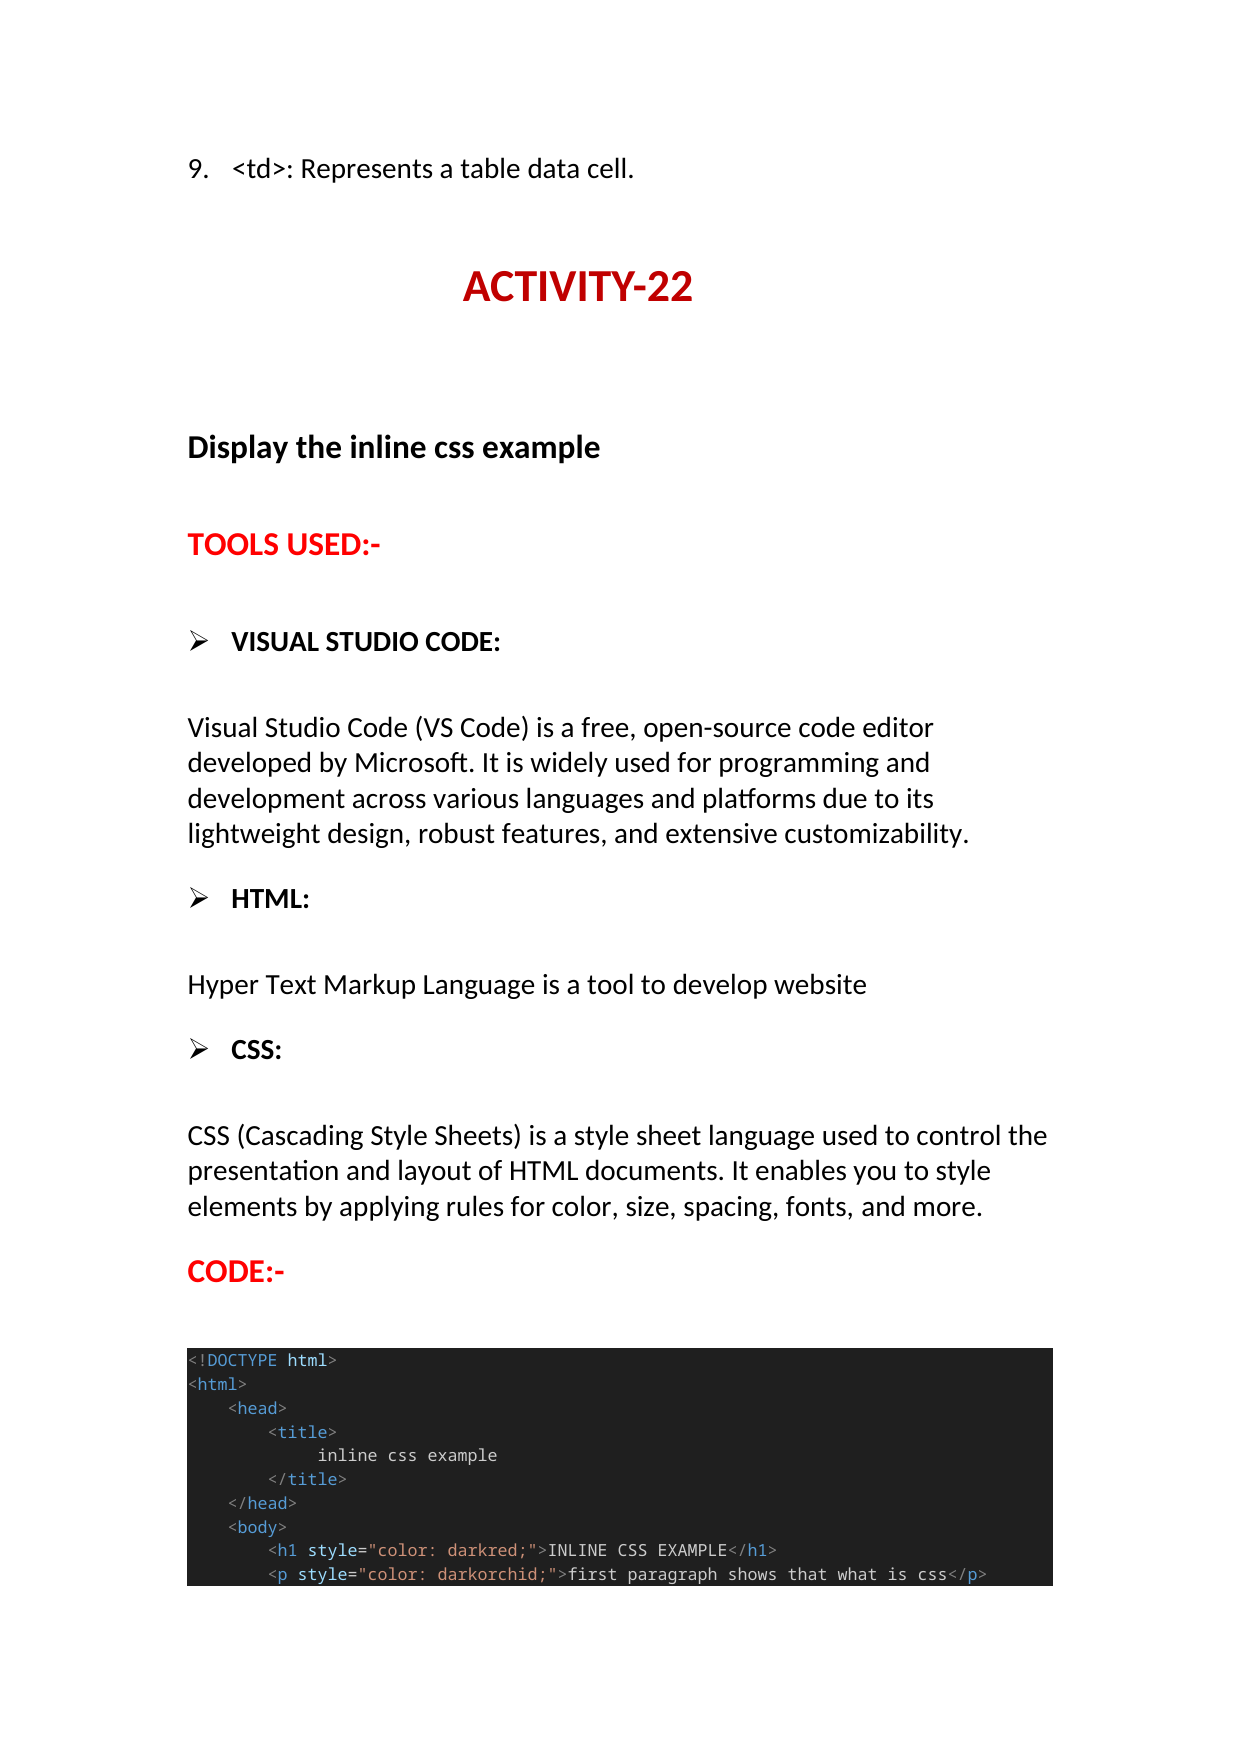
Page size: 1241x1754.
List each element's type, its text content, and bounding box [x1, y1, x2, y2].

subtitle Display the inline css example [187, 426, 1053, 467]
text </title> [187, 1467, 1053, 1491]
text <head> [187, 1396, 1053, 1419]
text CSS (Cascading Style Sheets) is a style sheet language used to control the presentation and layout of HTML documents. It enables you to style elements by applying rules for color, size, spacing, fonts, and more. [187, 1117, 1053, 1223]
subtitle VISUAL STUDIO CODE: [187, 623, 1053, 658]
subtitle CSS: [187, 1031, 1053, 1066]
text </head> [187, 1491, 1053, 1514]
text <!DOCTYPE html> [187, 1348, 1053, 1372]
text <h1 style="color: darkred;">INLINE CSS EXAMPLE</h1> [187, 1538, 1053, 1562]
text Hyper Text Markup Language is a tool to develop website [187, 966, 1053, 1002]
text <title> [187, 1419, 1053, 1443]
subtitle ACTIVITY-22 [187, 257, 1053, 313]
text Visual Studio Code (VS Code) is a free, open-source code editor developed by Microsoft. It is widely used for programming and development across various languages and platforms due to its lightweight design, robust features, and extensive customizability. [187, 709, 1053, 851]
text <html> [187, 1372, 1053, 1396]
list <td>: Represents a table data cell. [187, 150, 1053, 186]
subtitle CODE:- [187, 1251, 1053, 1291]
text <body> [187, 1514, 1053, 1538]
text inline css example [187, 1443, 1053, 1467]
text <p style="color: darkorchid;">first paragraph shows that what is css</p> [187, 1562, 1053, 1586]
subtitle HTML: [187, 880, 1053, 916]
subtitle TOOLS USED:- [187, 523, 1053, 564]
